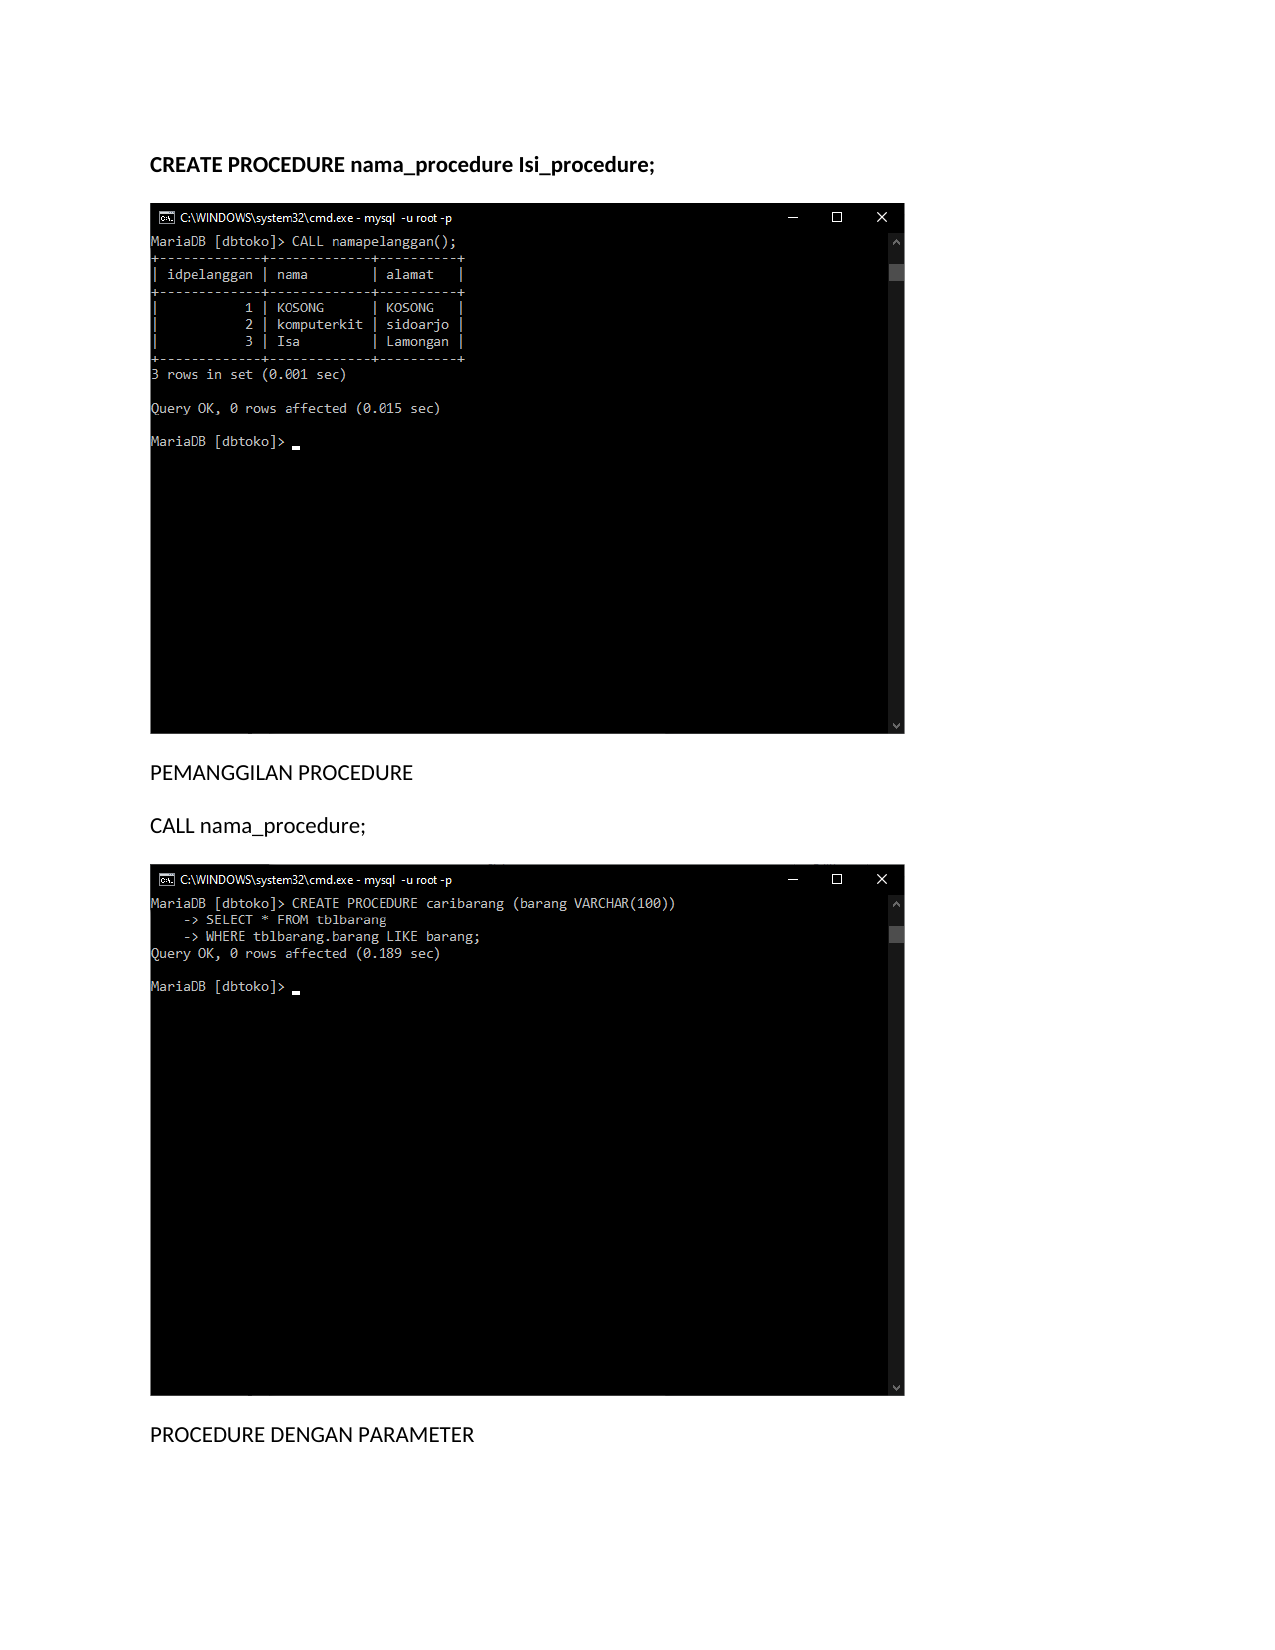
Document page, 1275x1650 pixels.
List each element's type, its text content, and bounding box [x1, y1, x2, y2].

text PROCEDURE DENGAN PARAMETER [150, 1420, 1125, 1448]
text PEMANGGILAN PROCEDURE [150, 758, 1125, 787]
text CALL nama_procedure; [150, 812, 1125, 839]
picture [150, 864, 905, 1396]
text CREATE PROCEDURE nama_procedure Isi_procedure; [150, 150, 1125, 178]
picture [150, 203, 905, 734]
